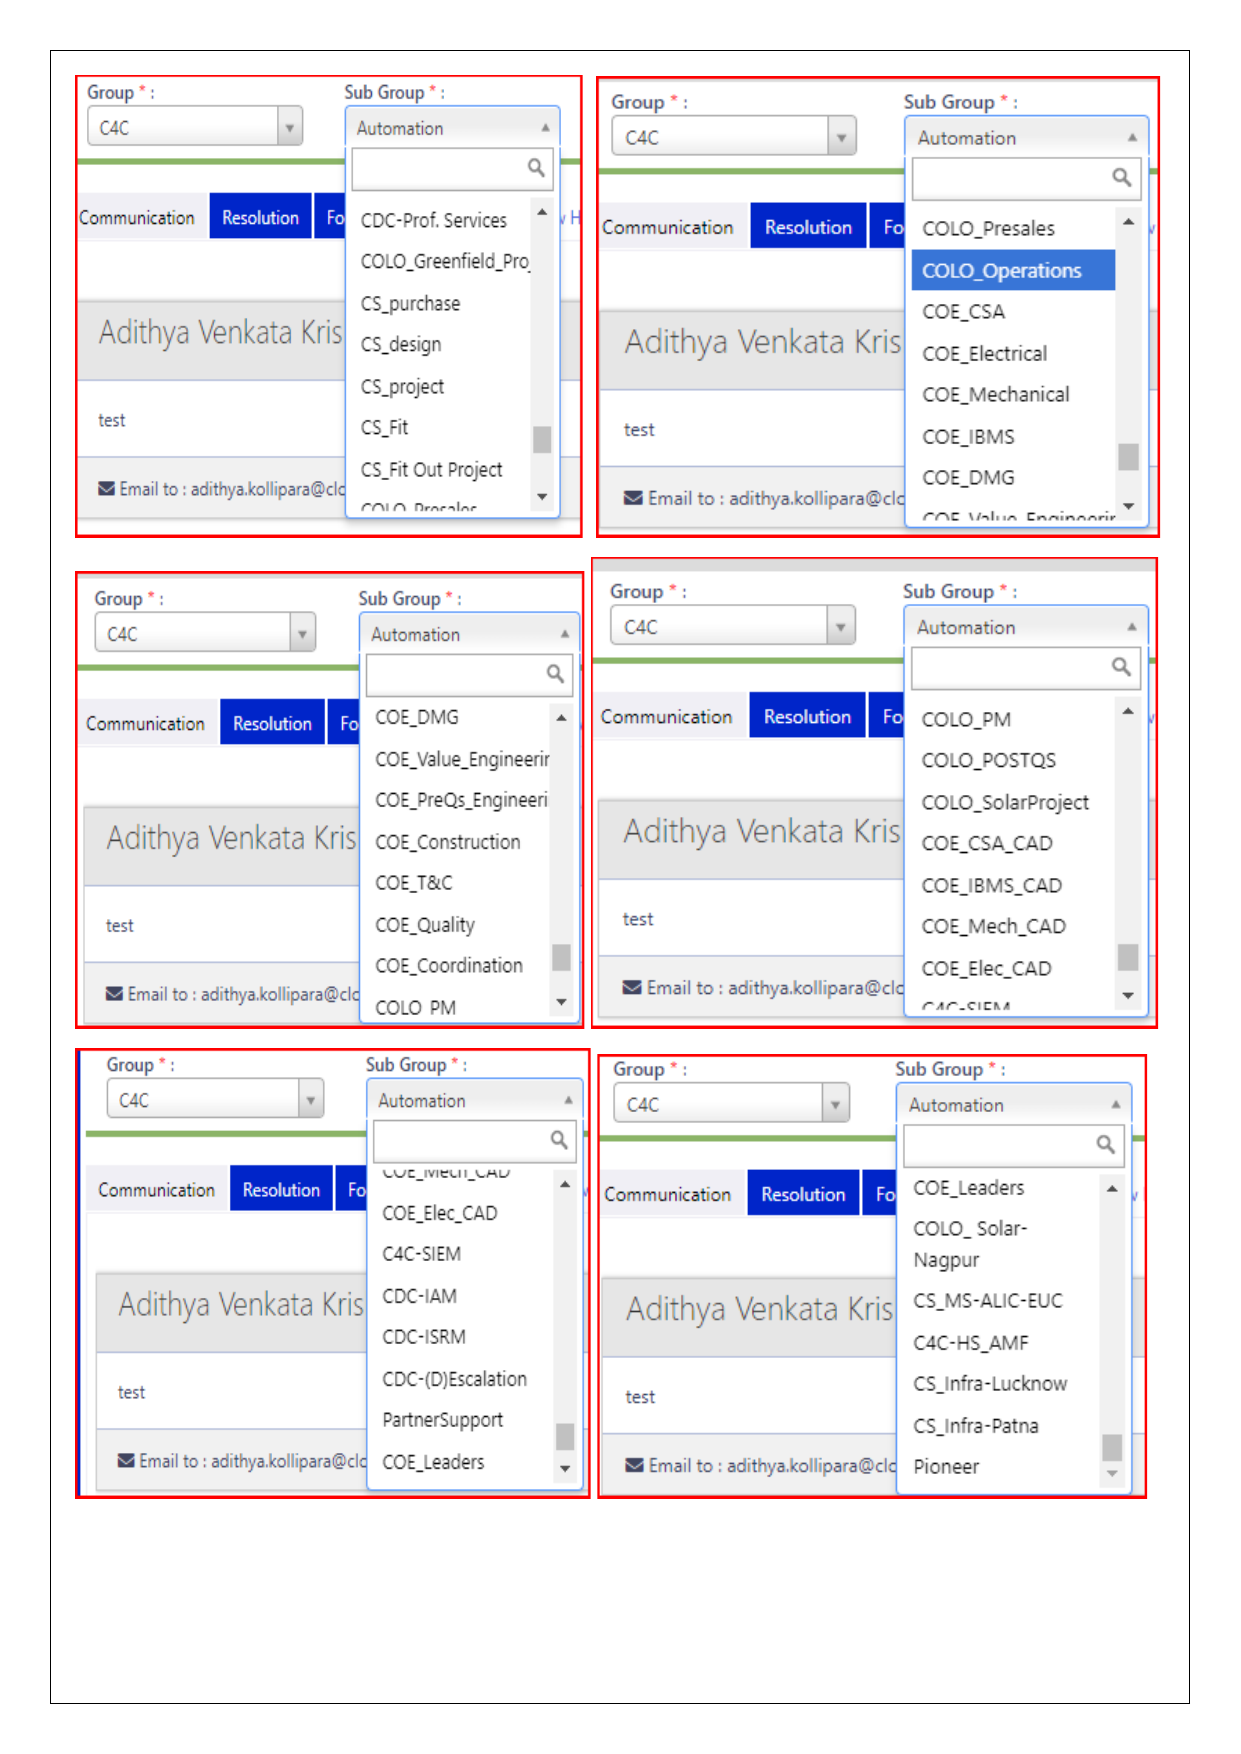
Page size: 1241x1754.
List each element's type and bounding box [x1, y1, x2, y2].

picture [597, 1054, 1148, 1499]
picture [75, 571, 585, 1029]
picture [591, 557, 1159, 1029]
picture [75, 1048, 591, 1499]
picture [596, 76, 1161, 538]
picture [75, 75, 583, 538]
